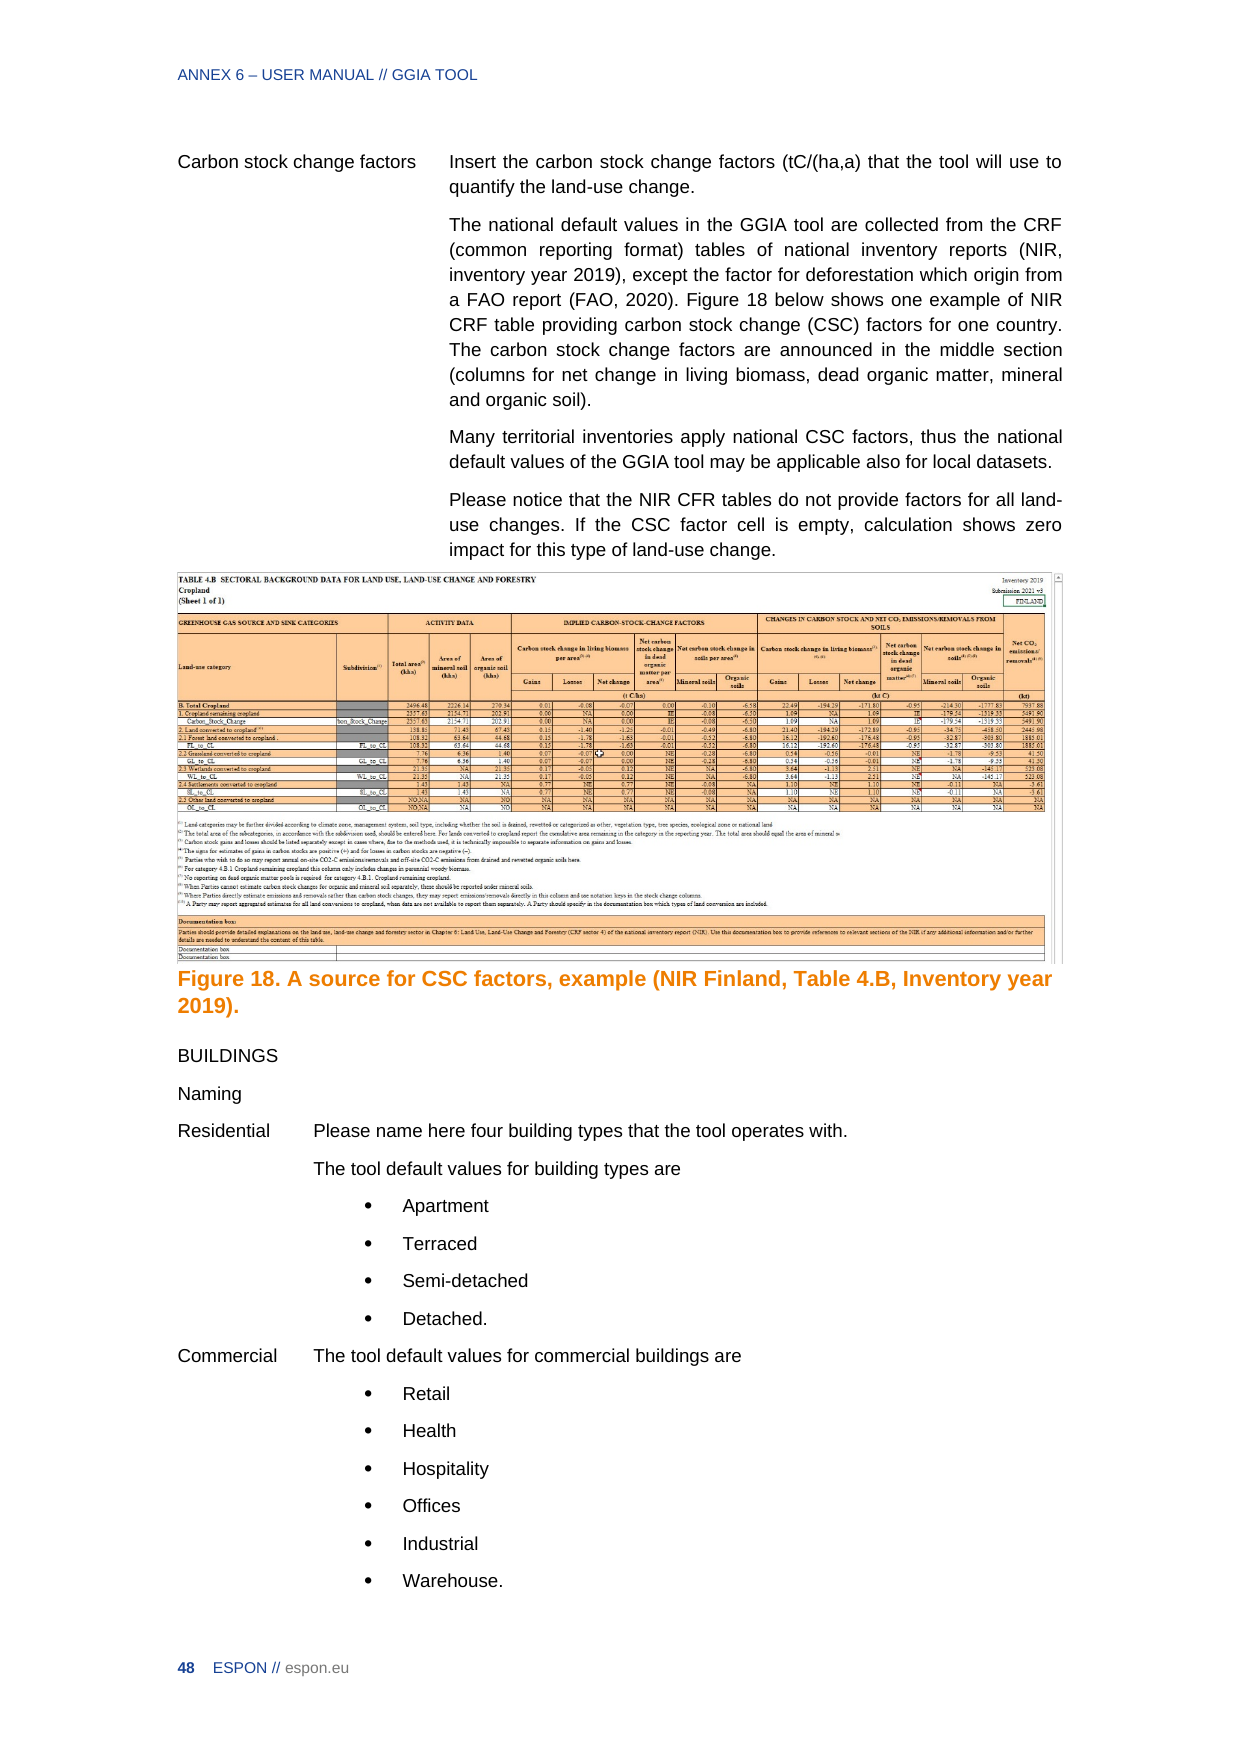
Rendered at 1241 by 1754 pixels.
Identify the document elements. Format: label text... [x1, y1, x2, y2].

text Please notice that the NIR CFR tables do not provide factors for all land-use changes. If the CSC factor cell is empty, calculation shows zero impact for this type of land-use change. [177, 485, 1063, 560]
text BUILDINGS [177, 1042, 1063, 1067]
list Industrial [365, 1529, 1063, 1554]
text Commercial The tool default values for commercial buildings are [177, 1342, 1063, 1367]
list Semi-detached [365, 1267, 1063, 1292]
list Apartment [365, 1192, 1063, 1217]
text Carbon stock change factors Insert the carbon stock change factors (tC/(ha,a) that the tool will use to quantify the land-use change. [177, 148, 1063, 198]
text Residential Please name here four building types that the tool operates with. [177, 1117, 1063, 1142]
list Offices [365, 1492, 1063, 1517]
text Many territorial inventories apply national CSC factors, thus the national default values of the GGIA tool may be applicable also for local datasets. [177, 423, 1063, 473]
text Naming [177, 1079, 1063, 1104]
text Figure 18. A source for CSC factors, example (NIR Finland, Table 4.B, Inventory year 2019). [177, 964, 1063, 1018]
list Warehouse. [365, 1567, 1063, 1592]
list Retail [365, 1379, 1063, 1404]
list Hospitality [365, 1454, 1063, 1479]
list Terraced [365, 1229, 1063, 1254]
picture [177, 572, 1063, 964]
text The national default values in the GGIA tool are collected from the CRF (common reporting format) tables of national inventory reports (NIR, inventory year 2019), except the factor for deforestation which origin from a FAO report . Figure 18 below shows one example of NIR CRF table providing carbon stock change (CSC) factors for one country. The carbon stock change factors are announced in the middle section (columns for net change in living biomass, dead organic matter, mineral and organic soil). [177, 210, 1063, 410]
list Detached. [365, 1304, 1063, 1329]
text The tool default values for building types are [177, 1154, 1063, 1179]
list Health [365, 1417, 1063, 1442]
